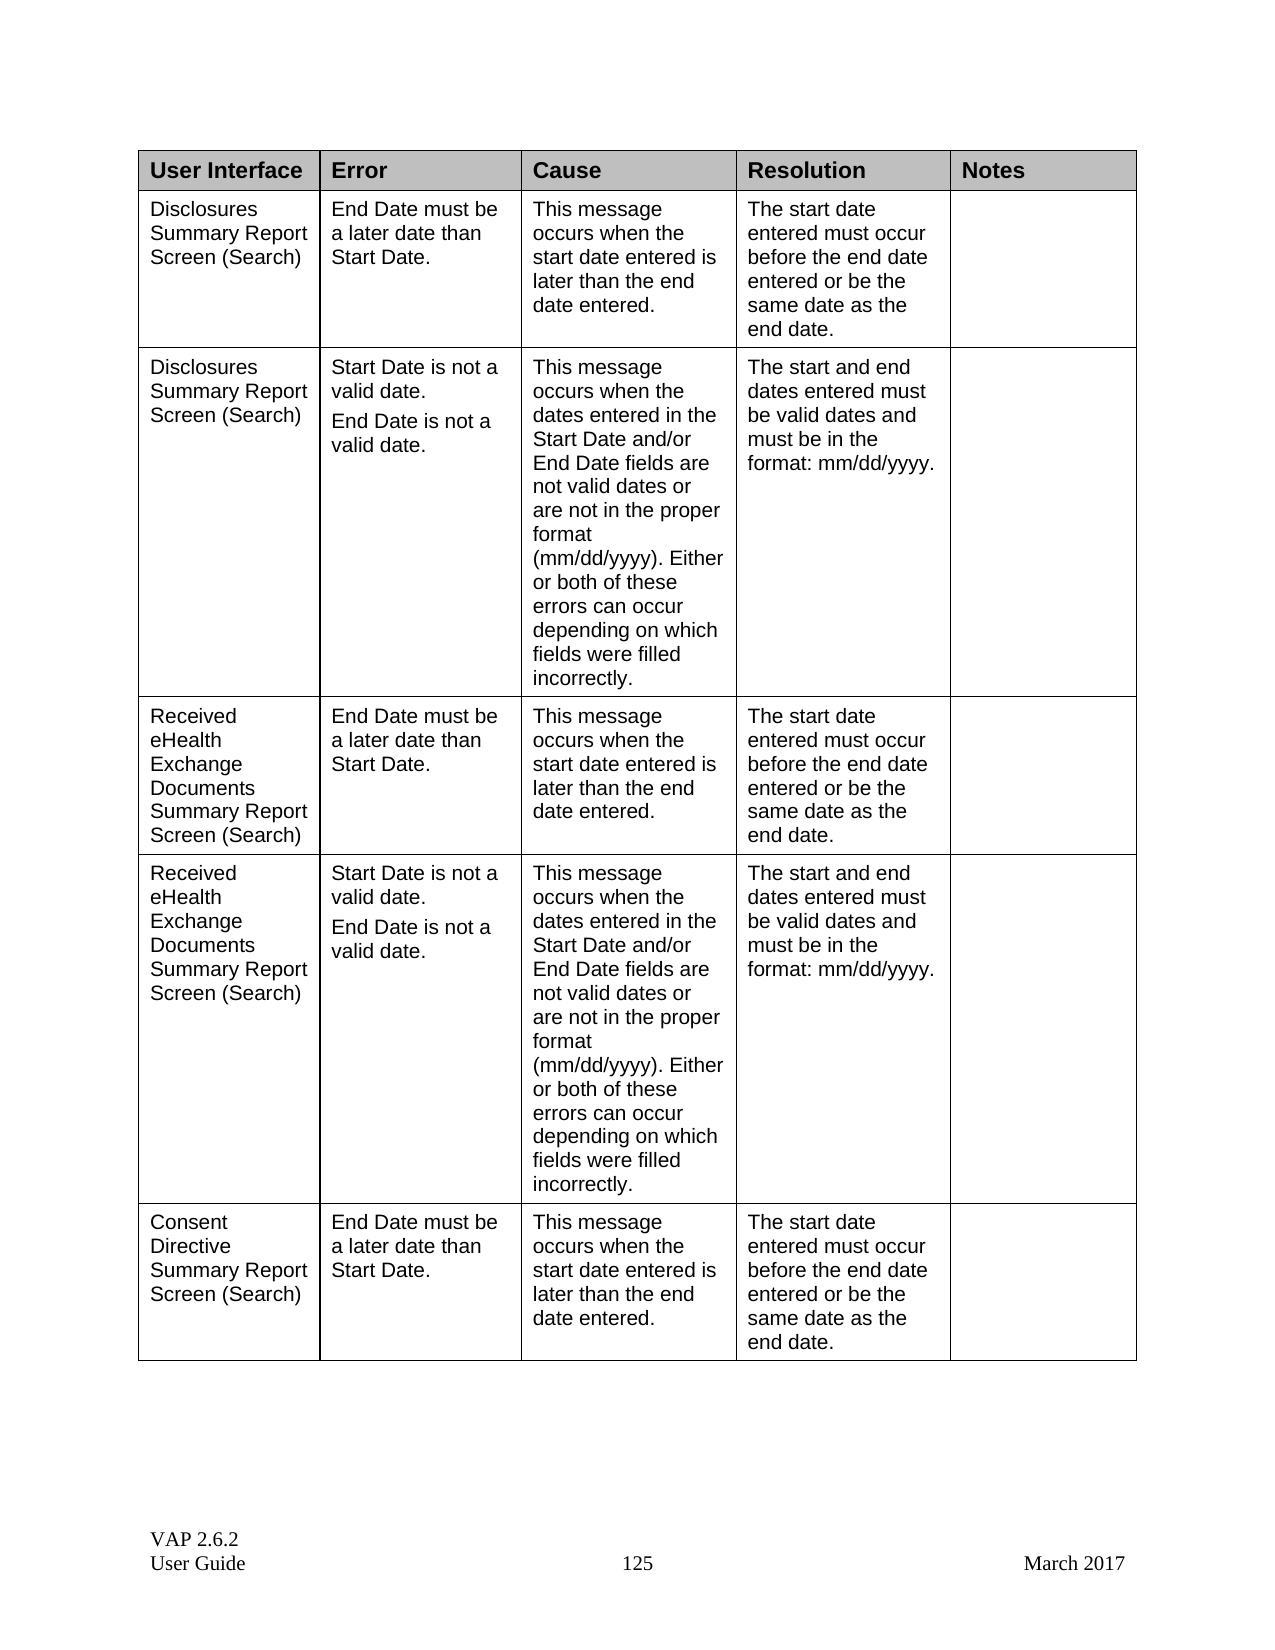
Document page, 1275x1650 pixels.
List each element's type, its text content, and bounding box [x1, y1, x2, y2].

table_cell Start Date is not a valid date. End Date is not a valid date. [321, 855, 521, 1202]
table_cell Received eHealth Exchange Documents Summary Report Screen (Search) [139, 855, 319, 1202]
table_cell [951, 191, 1136, 347]
table_cell [951, 1204, 1136, 1360]
table_cell End Date must be a later date than Start Date. [321, 1204, 521, 1360]
table_cell The start and end dates entered must be valid dates and must be in the format: mm/dd/yyyy. [737, 348, 950, 696]
table_cell [951, 348, 1136, 696]
table_cell Disclosures Summary Report Screen (Search) [139, 348, 319, 696]
table_cell End Date must be a later date than Start Date. [321, 191, 521, 347]
table_cell [951, 697, 1136, 853]
table_cell [951, 855, 1136, 1202]
table_cell The start date entered must occur before the end date entered or be the same date as the end date. [737, 697, 950, 853]
table_cell This message occurs when the start date entered is later than the end date entered. [522, 191, 736, 347]
table_cell The start date entered must occur before the end date entered or be the same date as the end date. [737, 1204, 950, 1360]
table_header User Interface [139, 151, 319, 190]
table_cell Received eHealth Exchange Documents Summary Report Screen (Search) [139, 697, 319, 853]
table_cell This message occurs when the start date entered is later than the end date entered. [522, 697, 736, 853]
table_header Cause [522, 151, 736, 190]
table_header Notes [951, 151, 1136, 190]
table_header Error [321, 151, 521, 190]
table_cell End Date must be a later date than Start Date. [321, 697, 521, 853]
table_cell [139, 1204, 319, 1360]
table_cell Start Date is not a valid date. End Date is not a valid date. [321, 348, 521, 696]
table_cell Disclosures Summary Report Screen (Search) [139, 191, 319, 347]
table_cell This message occurs when the start date entered is later than the end date entered. [522, 1204, 736, 1360]
table_cell The start and end dates entered must be valid dates and must be in the format: mm/dd/yyyy. [737, 855, 950, 1202]
table_cell The start date entered must occur before the end date entered or be the same date as the end date. [737, 191, 950, 347]
table_header Resolution [737, 151, 950, 190]
